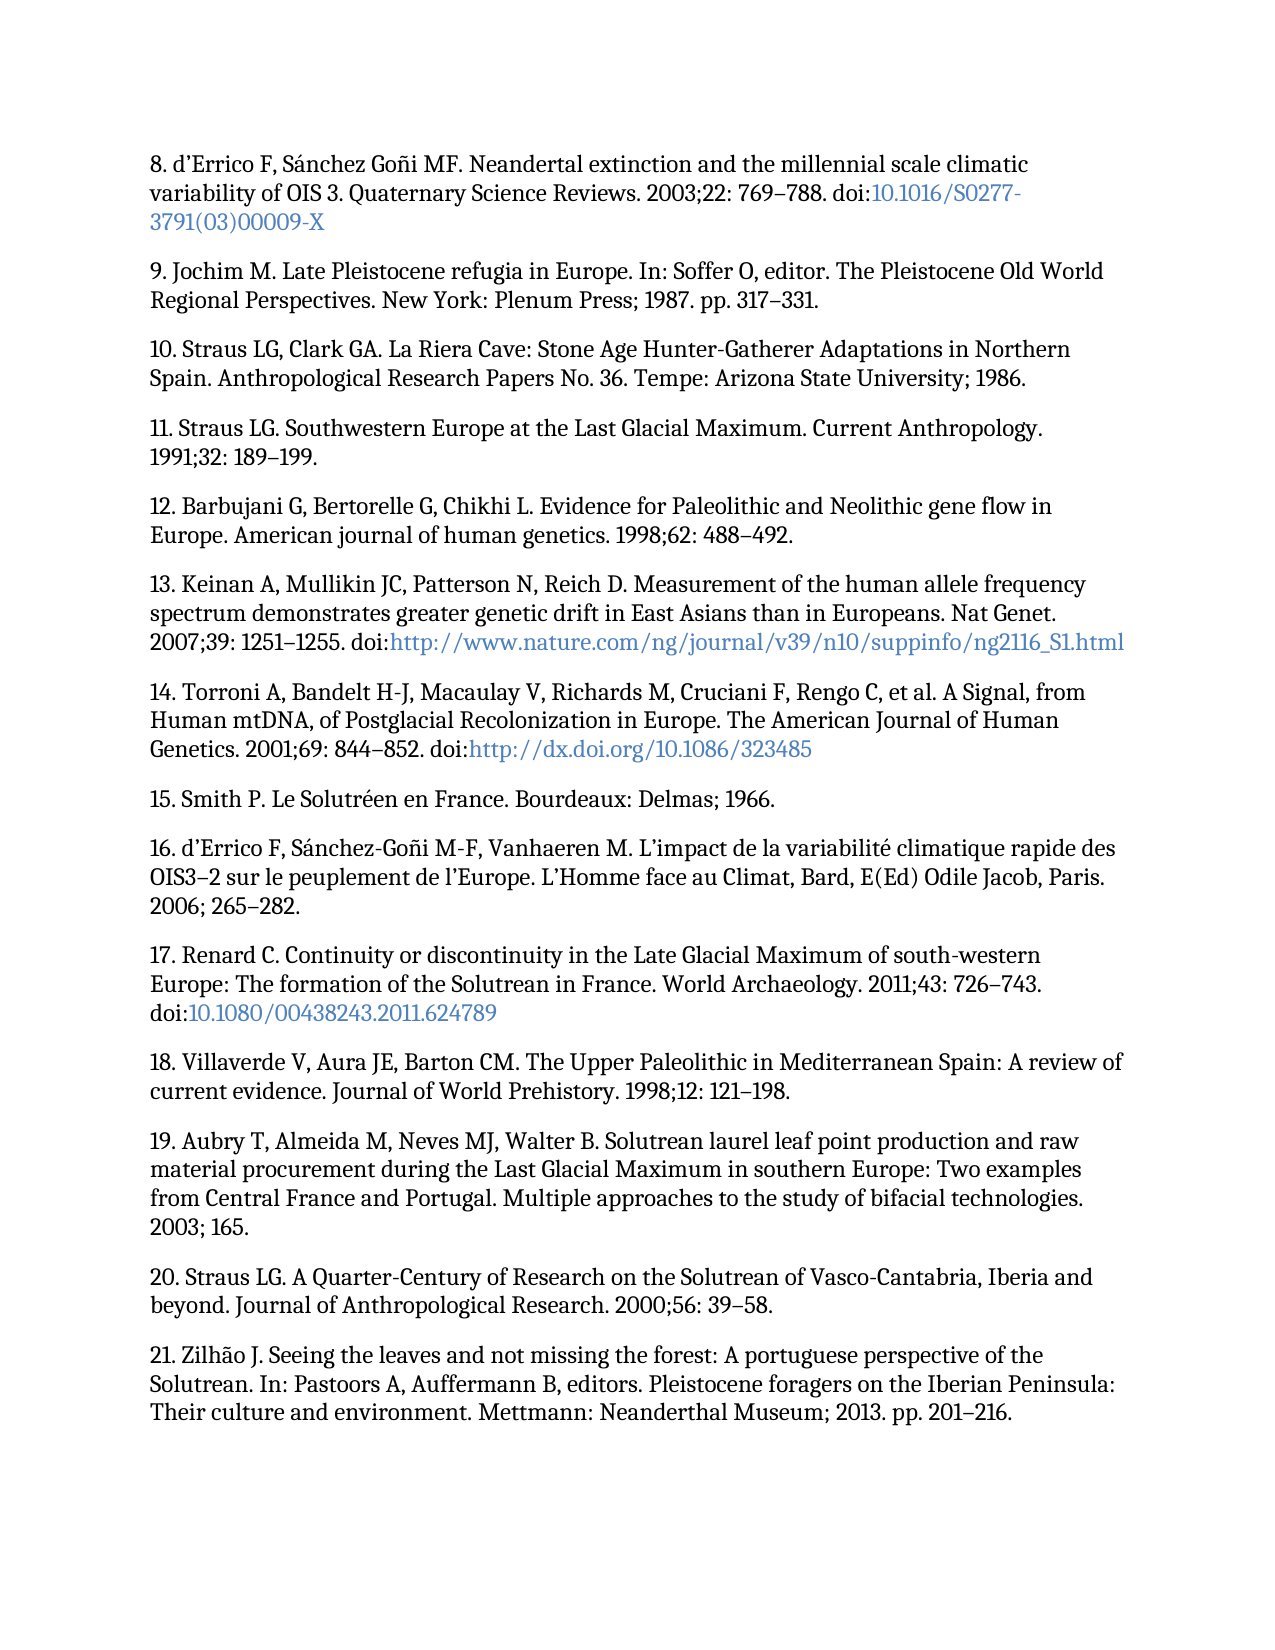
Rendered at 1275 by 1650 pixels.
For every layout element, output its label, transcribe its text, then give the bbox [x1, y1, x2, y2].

text 17. Renard C. Continuity or discontinuity in the Late Glacial Maximum of south-western Europe: The formation of the Solutrean in France. World Archaeology. 2011;43: 726–743. doi:10.1080/00438243.2011.624789 [150, 941, 1125, 1027]
text 12. Barbujani G, Bertorelle G, Chikhi L. Evidence for Paleolithic and Neolithic gene flow in Europe. American journal of human genetics. 1998;62: 488–492. [150, 492, 1125, 549]
text 19. Aubry T, Almeida M, Neves MJ, Walter B. Solutrean laurel leaf point production and raw material procurement during the Last Glacial Maximum in southern Europe: Two examples from Central France and Portugal. Multiple approaches to the study of bifacial technologies. 2003; 165. [150, 1127, 1125, 1242]
text 13. Keinan A, Mullikin JC, Patterson N, Reich D. Measurement of the human allele frequency spectrum demonstrates greater genetic drift in East Asians than in Europeans. Nat Genet. 2007;39: 1251–1255. doi:http://www.nature.com/ng/journal/v39/n10/suppinfo/ng2116_S1.html [150, 570, 1125, 657]
text 18. Villaverde V, Aura JE, Barton CM. The Upper Paleolithic in Mediterranean Spain: A review of current evidence. Journal of World Prehistory. 1998;12: 121–198. [150, 1048, 1125, 1106]
text 9. Jochim M. Late Pleistocene refugia in Europe. In: Soffer O, editor. The Pleistocene Old World Regional Perspectives. New York: Plenum Press; 1987. pp. 317–331. [150, 257, 1125, 314]
text 21. Zilhão J. Seeing the leaves and not missing the forest: A portuguese perspective of the Solutrean. In: Pastoors A, Auffermann B, editors. Pleistocene foragers on the Iberian Peninsula: Their culture and environment. Mettmann: Neanderthal Museum; 2013. pp. 201–216. [150, 1341, 1125, 1427]
text 10. Straus LG, Clark GA. La Riera Cave: Stone Age Hunter-Gatherer Adaptations in Northern Spain. Anthropological Research Papers No. 36. Tempe: Arizona State University; 1986. [150, 335, 1125, 393]
text 16. d’Errico F, Sánchez-Goñi M-F, Vanhaeren M. L’impact de la variabilité climatique rapide des OIS3–2 sur le peuplement de l’Europe. L’Homme face au Climat, Bard, E(Ed) Odile Jacob, Paris. 2006; 265–282. [150, 834, 1125, 920]
text 20. Straus LG. A Quarter-Century of Research on the Solutrean of Vasco-Cantabria, Iberia and beyond. Journal of Anthropological Research. 2000;56: 39–58. [150, 1262, 1125, 1320]
text 11. Straus LG. Southwestern Europe at the Last Glacial Maximum. Current Anthropology. 1991;32: 189–199. [150, 414, 1125, 471]
text 14. Torroni A, Bandelt H-J, Macaulay V, Richards M, Cruciani F, Rengo C, et al. A Signal, from Human mtDNA, of Postglacial Recolonization in Europe. The American Journal of Human Genetics. 2001;69: 844–852. doi:http://dx.doi.org/10.1086/323485 [150, 677, 1125, 764]
text 8. d’Errico F, Sánchez Goñi MF. Neandertal extinction and the millennial scale climatic variability of OIS 3. Quaternary Science Reviews. 2003;22: 769–788. doi:10.1016/S0277-3791(03)00009-X [150, 150, 1125, 236]
text 15. Smith P. Le Solutréen en France. Bourdeaux: Delmas; 1966. [150, 784, 1125, 813]
